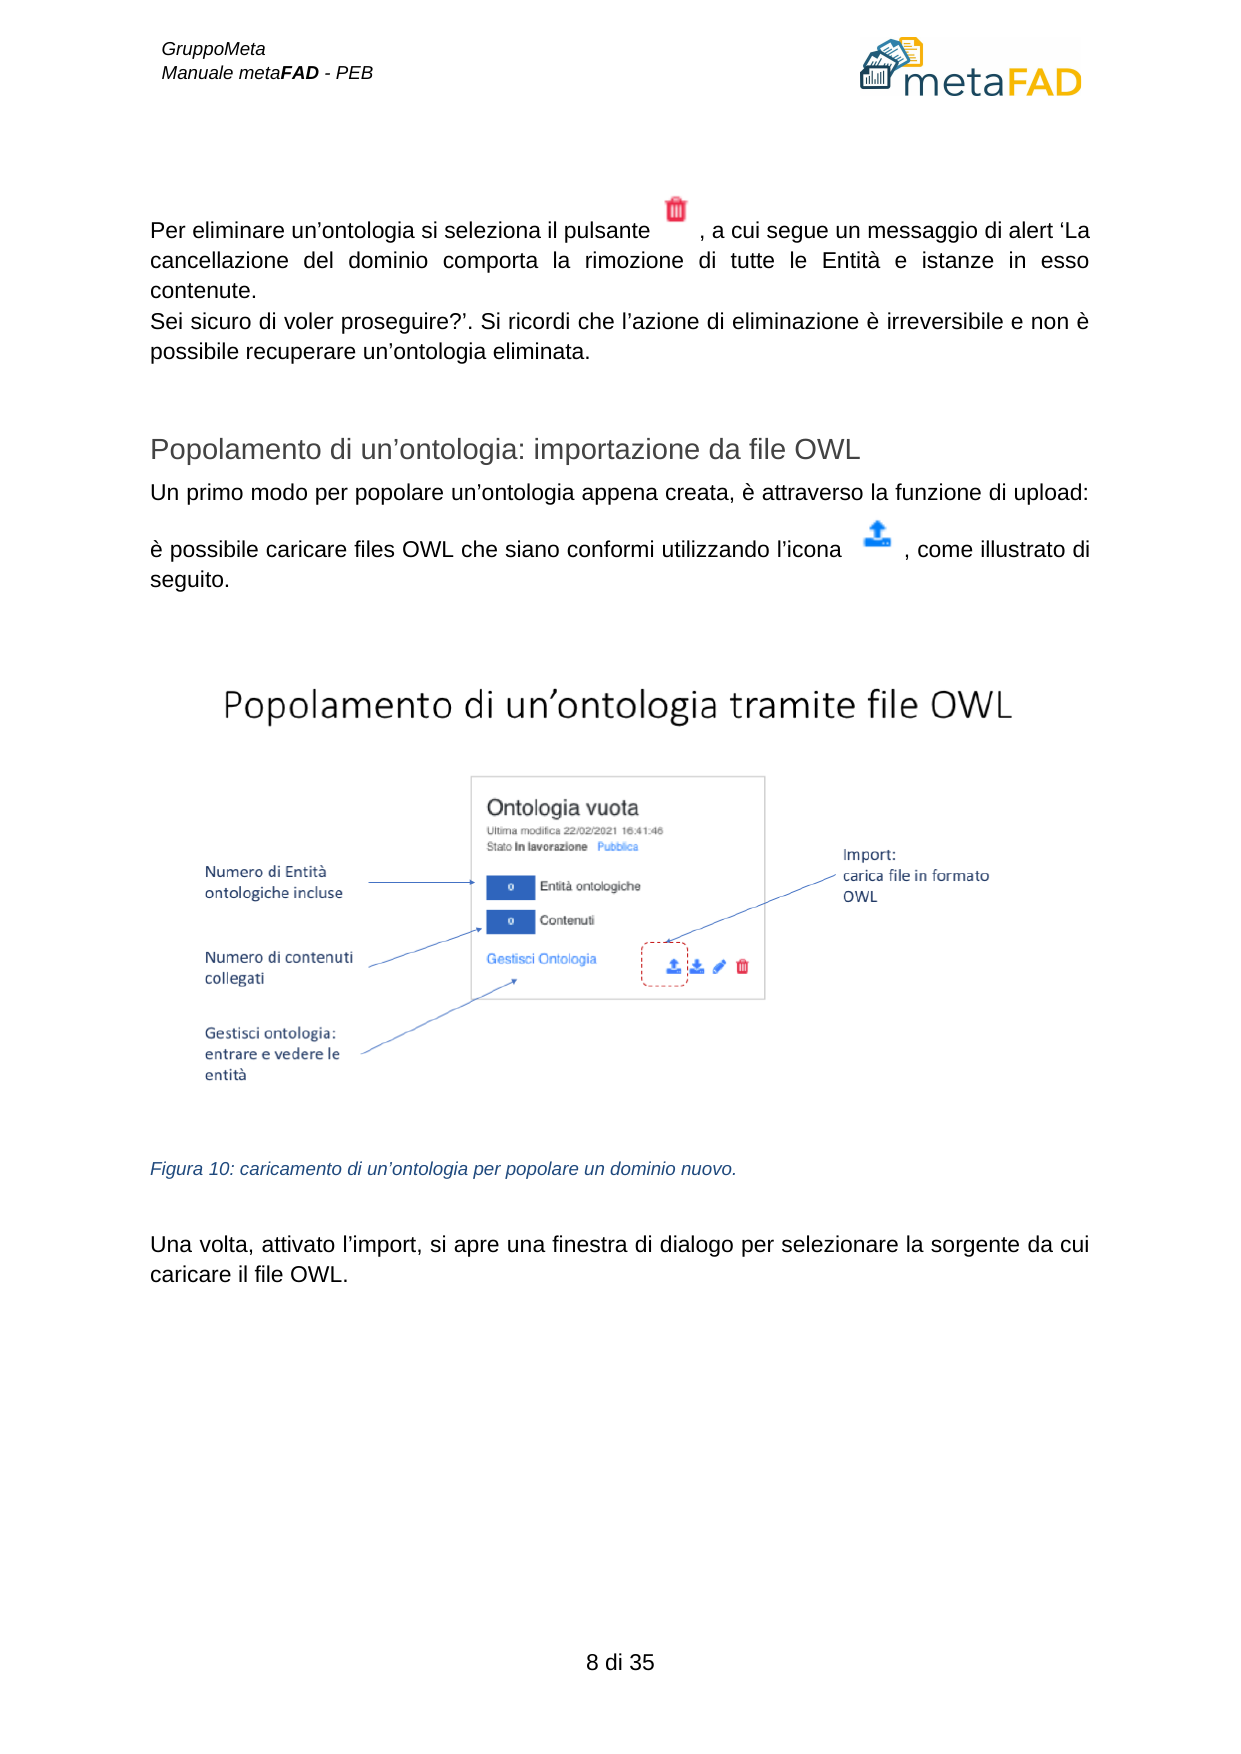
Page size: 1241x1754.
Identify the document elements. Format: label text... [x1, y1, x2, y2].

picture [860, 37, 1082, 96]
text Una volta, attivato l’import, si apre una finestra di dialogo per selezionare la sorgente da cui caricare il file OWL. [150, 1231, 1090, 1287]
picture [657, 180, 699, 239]
picture [150, 626, 1089, 1155]
picture [849, 508, 904, 558]
text Per eliminare un’ontologia si seleziona il pulsante , a cui segue un messaggio di alert ‘La cancellazione del dominio comporta la rimozione di tutte le Entità e istanze in esso contenute. [150, 180, 1090, 304]
text Sei sicuro di voler proseguire?’. Si ricordi che l’azione di eliminazione è irreversibile e non è possibile recuperare un’ontologia eliminata. [150, 308, 1090, 364]
subtitle Popolamento di un’ontologia: importazione da file OWL [150, 432, 1090, 465]
text Un primo modo per popolare un’ontologia appena creata, è attraverso la funzione di upload: è possibile caricare files OWL che siano conformi utilizzando l’icona , come illustrato di seguito. [150, 478, 1090, 592]
